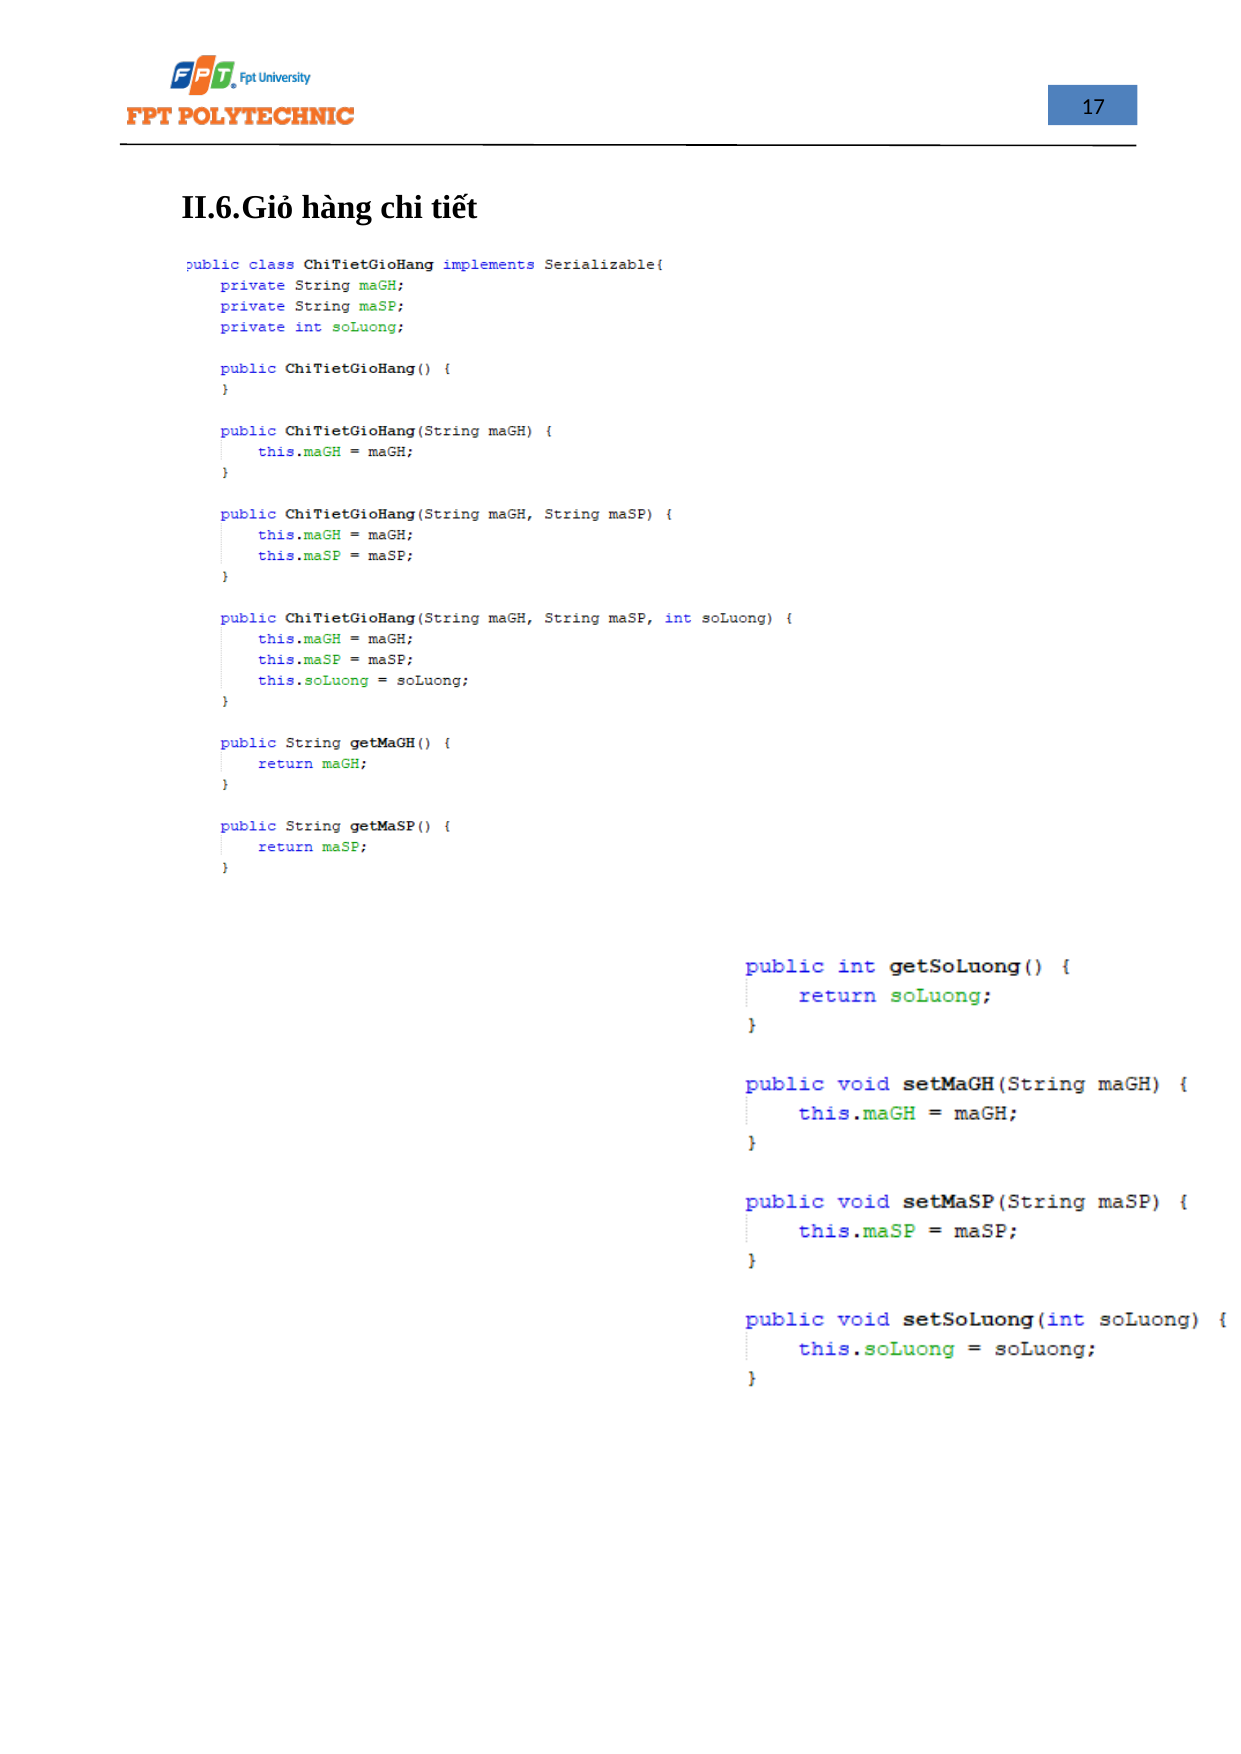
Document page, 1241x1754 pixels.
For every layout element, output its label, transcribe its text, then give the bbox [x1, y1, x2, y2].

picture [120, 50, 369, 134]
list Giỏ hàng chi tiết [181, 187, 1144, 226]
